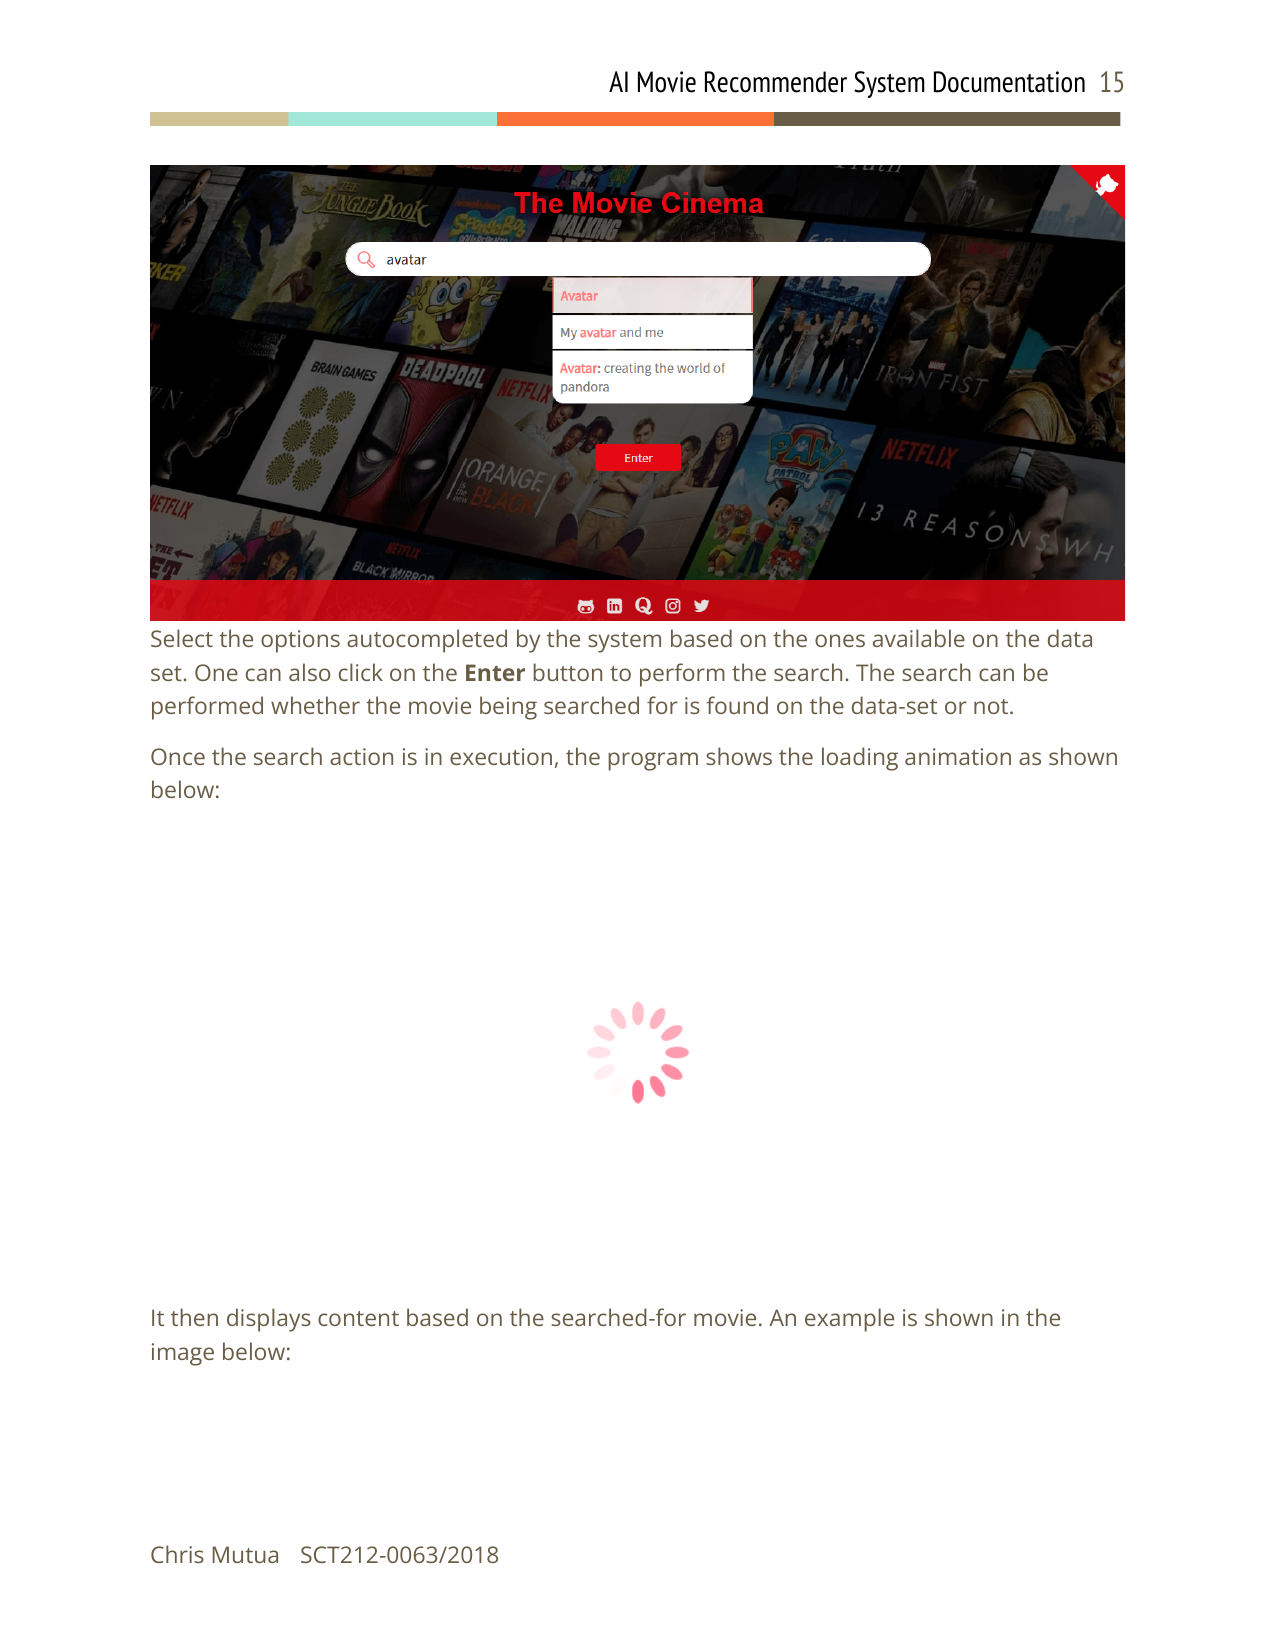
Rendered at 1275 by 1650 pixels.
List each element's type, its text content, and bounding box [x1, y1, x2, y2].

text It then displays content based on the searched-for movie. An example is shown in the image below: [150, 1281, 1125, 1367]
text Once the search action is in execution, the program shows the loading animation as shown below: [150, 741, 1125, 806]
picture [150, 165, 1125, 621]
text Select the options autocompleted by the system based on the ones available on the data set. One can also click on the Enter button to perform the search. The search can be performed whether the movie being searched for is found on the data-set or not. [150, 621, 1125, 721]
picture [150, 112, 1121, 126]
picture [150, 825, 1125, 1281]
